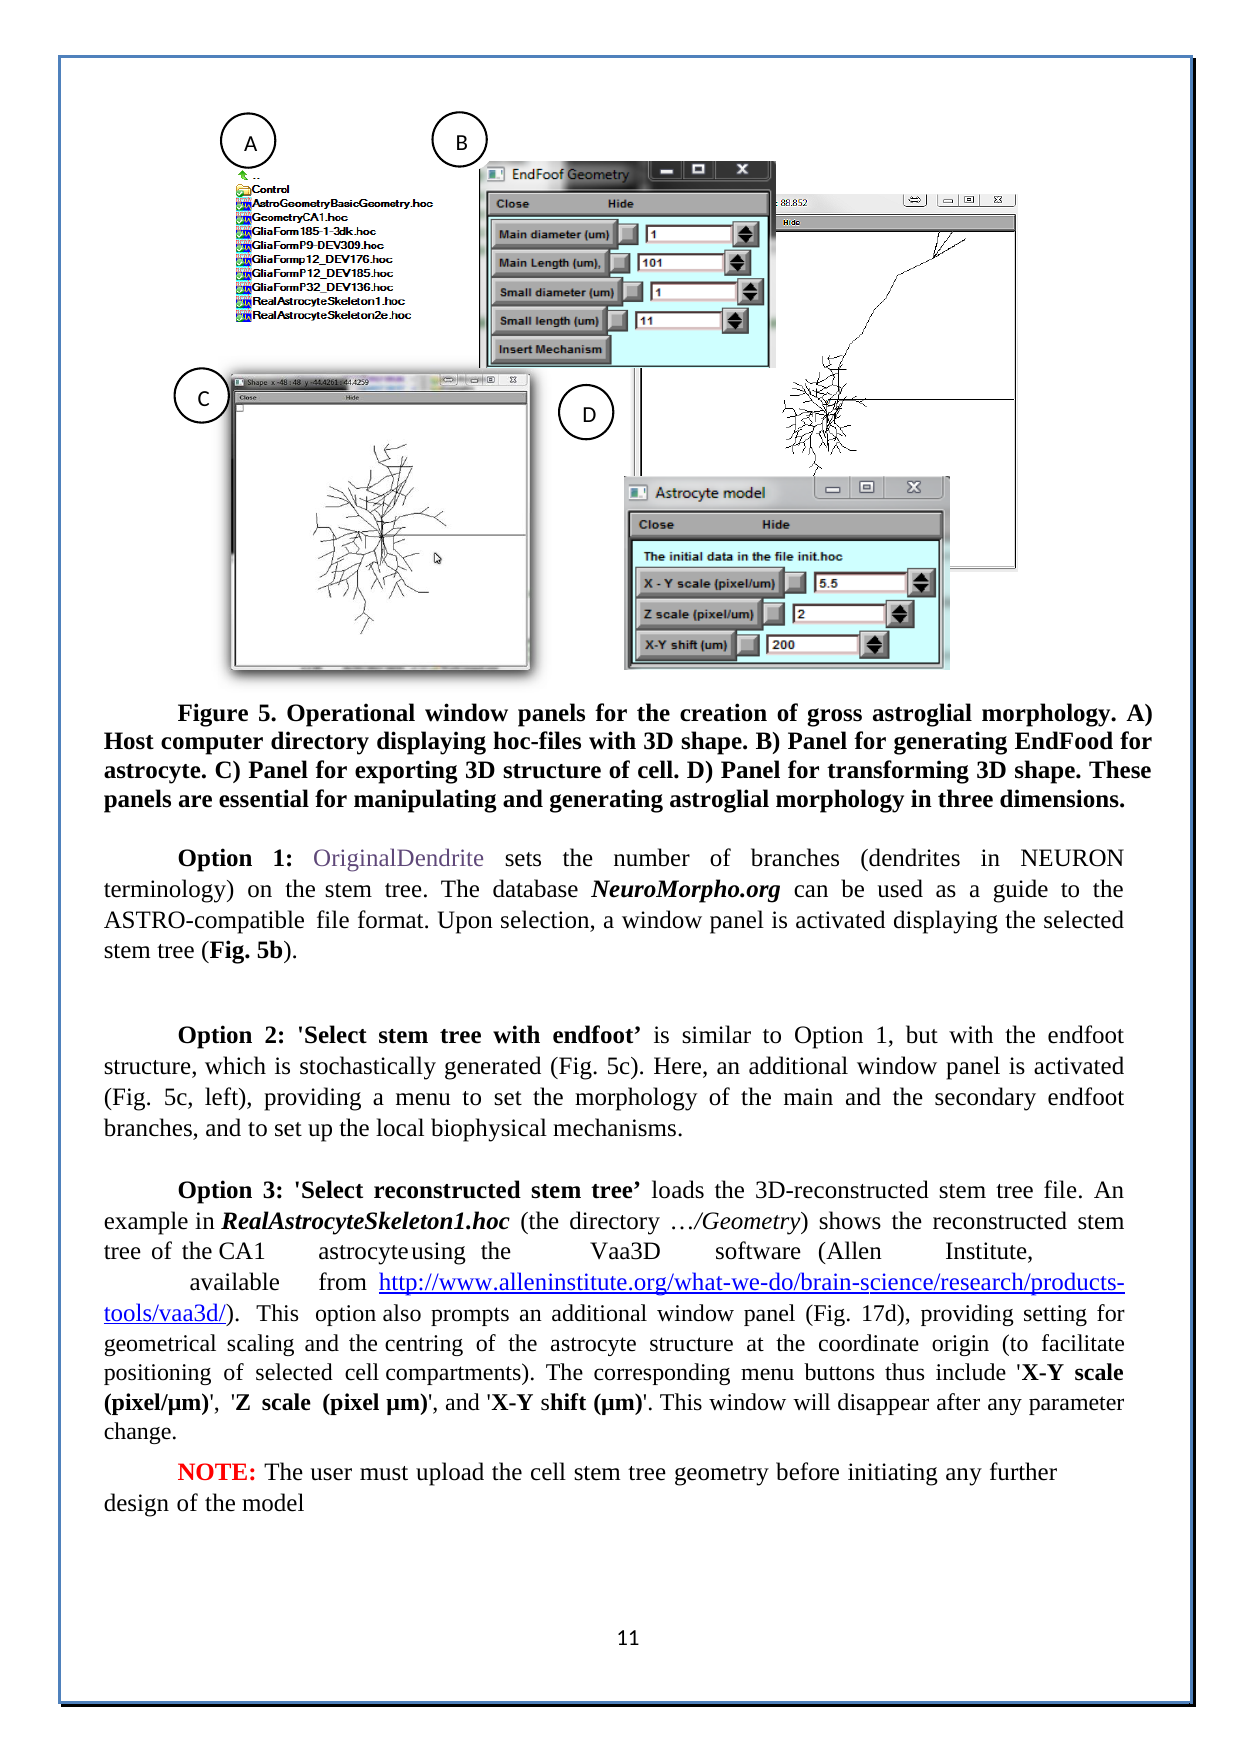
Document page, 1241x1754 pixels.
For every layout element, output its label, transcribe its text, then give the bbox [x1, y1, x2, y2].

picture [234, 170, 463, 334]
text NOTE: The user must upload the cell stem tree geometry before initiating any further design of the model [103, 1457, 1128, 1517]
text Option 1: OriginalDendrite sets the number of branches (dendrites in NEURON terminology) on the stem tree. The database NeuroMorpho.org can be used as a guide to the ASTRO-compatible file format. Upon selection, a window panel is activated displaying the selected stem tree (Fig. 5b). [103, 843, 1124, 964]
text Figure 5. Operational window panels for the creation of gross astroglial morphology. A) Host computer directory displaying hoc-files with 3D shape. B) Panel for generating EndFood for astrocyte. C) Panel for exporting 3D structure of cell. D) Panel for transforming 3D shape. These panels are essential for manipulating and generating astroglial morphology in three dimensions. [103, 698, 1154, 813]
picture [211, 161, 1018, 693]
text Option 3: 'Select reconstructed stem tree’ loads the 3D-reconstructed stem tree file. An example in RealAstrocyteSkeleton1.hoc (the directory …/Geometry) shows the reconstructed stem tree of the CA1 astrocyte using the Vaa3D software (Allen Institute, available from http://www.alleninstitute.org/what-we-do/brain-science/research/products-tools/vaa3d/). This option also prompts an additional window panel (Fig. 17d), providing setting for geometrical scaling and the centring of the astrocyte structure at the coordinate origin (to facilitate positioning of selected cell compartments). The corresponding menu buttons thus include 'X-Y scale (pixel/μm)', 'Z scale (pixel μm)', and 'X-Y shift (μm)'. This window will disappear after any parameter change. [103, 1175, 1124, 1444]
text Option 2: 'Select stem tree with endfoot’ is similar to Option 1, but with the endfoot structure, which is stochastically generated (Fig. 5c). Here, an additional window panel is activated (Fig. 5c, left), providing a menu to set the morphology of the main and the secondary endfoot branches, and to set up the local biophysical mechanisms. [103, 1020, 1125, 1142]
